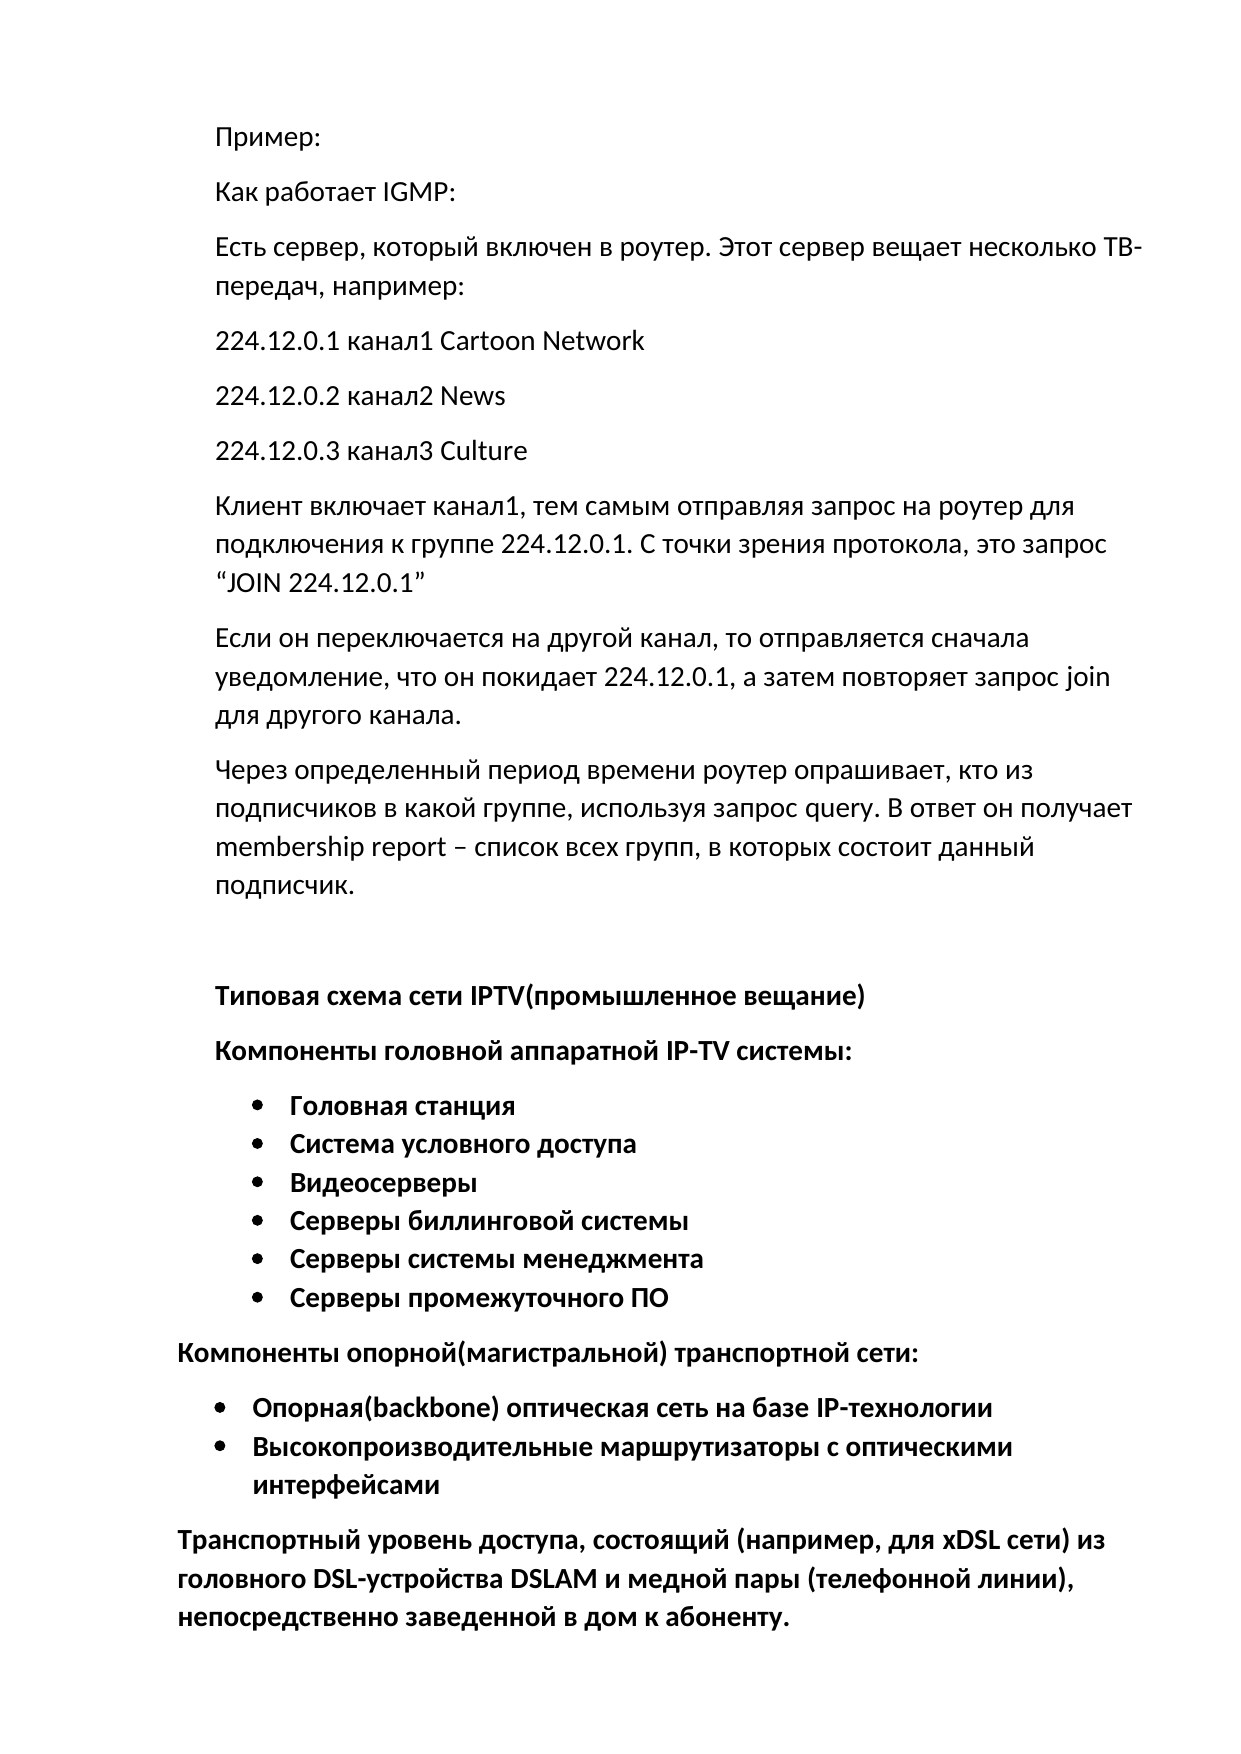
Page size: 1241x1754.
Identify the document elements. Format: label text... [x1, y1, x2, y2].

list Серверы промежуточного ПО [252, 1279, 1152, 1315]
text Компоненты головной аппаратной IP-TV системы: [215, 1032, 1152, 1067]
list Система условного доступа [252, 1125, 1152, 1161]
list Высокопроизводительные маршрутизаторы с оптическими интерфейсами [215, 1428, 1152, 1502]
list Серверы биллинговой системы [252, 1202, 1152, 1238]
list Головная станция [252, 1087, 1152, 1122]
text Через определенный период времени роутер опрашивает, кто из подписчиков в какой группе, используя запрос query. В ответ он получает membership report – список всех групп, в которых состоит данный подписчик. [215, 751, 1152, 902]
text Есть сервер, который включен в роутер. Этот сервер вещает несколько ТВ-передач, например: [215, 228, 1152, 302]
text 224.12.0.1 канал1 Cartoon Network [215, 322, 1152, 357]
text Типовая схема сети IPTV(промышленное вещание) [215, 977, 1152, 1012]
text Пример: [215, 118, 1152, 154]
text Как работает IGMP: [215, 173, 1152, 209]
text Если он переключается на другой канал, то отправляется сначала уведомление, что он покидает 224.12.0.1, а затем повторяет запрос join для другого канала. [215, 619, 1152, 732]
text Транспортный уровень доступа, состоящий (например, для xDSL сети) из головного DSL-устройства DSLAM и медной пары (телефонной линии), непосредственно заведенной в дом к абоненту. [177, 1521, 1152, 1634]
list Опорная(backbone) оптическая сеть на базе IP-технологии [215, 1389, 1152, 1425]
text 224.12.0.3 канал3 Culture [215, 432, 1152, 468]
text 224.12.0.2 канал2 News [215, 377, 1152, 413]
text Компоненты опорной(магистральной) транспортной сети: [177, 1334, 1152, 1370]
list Видеосерверы [252, 1164, 1152, 1199]
list Серверы системы менеджмента [252, 1241, 1152, 1276]
text Клиент включает канал1, тем самым отправляя запрос на роутер для подключения к группе 224.12.0.1. С точки зрения протокола, это запрос “JOIN 224.12.0.1” [215, 487, 1152, 600]
